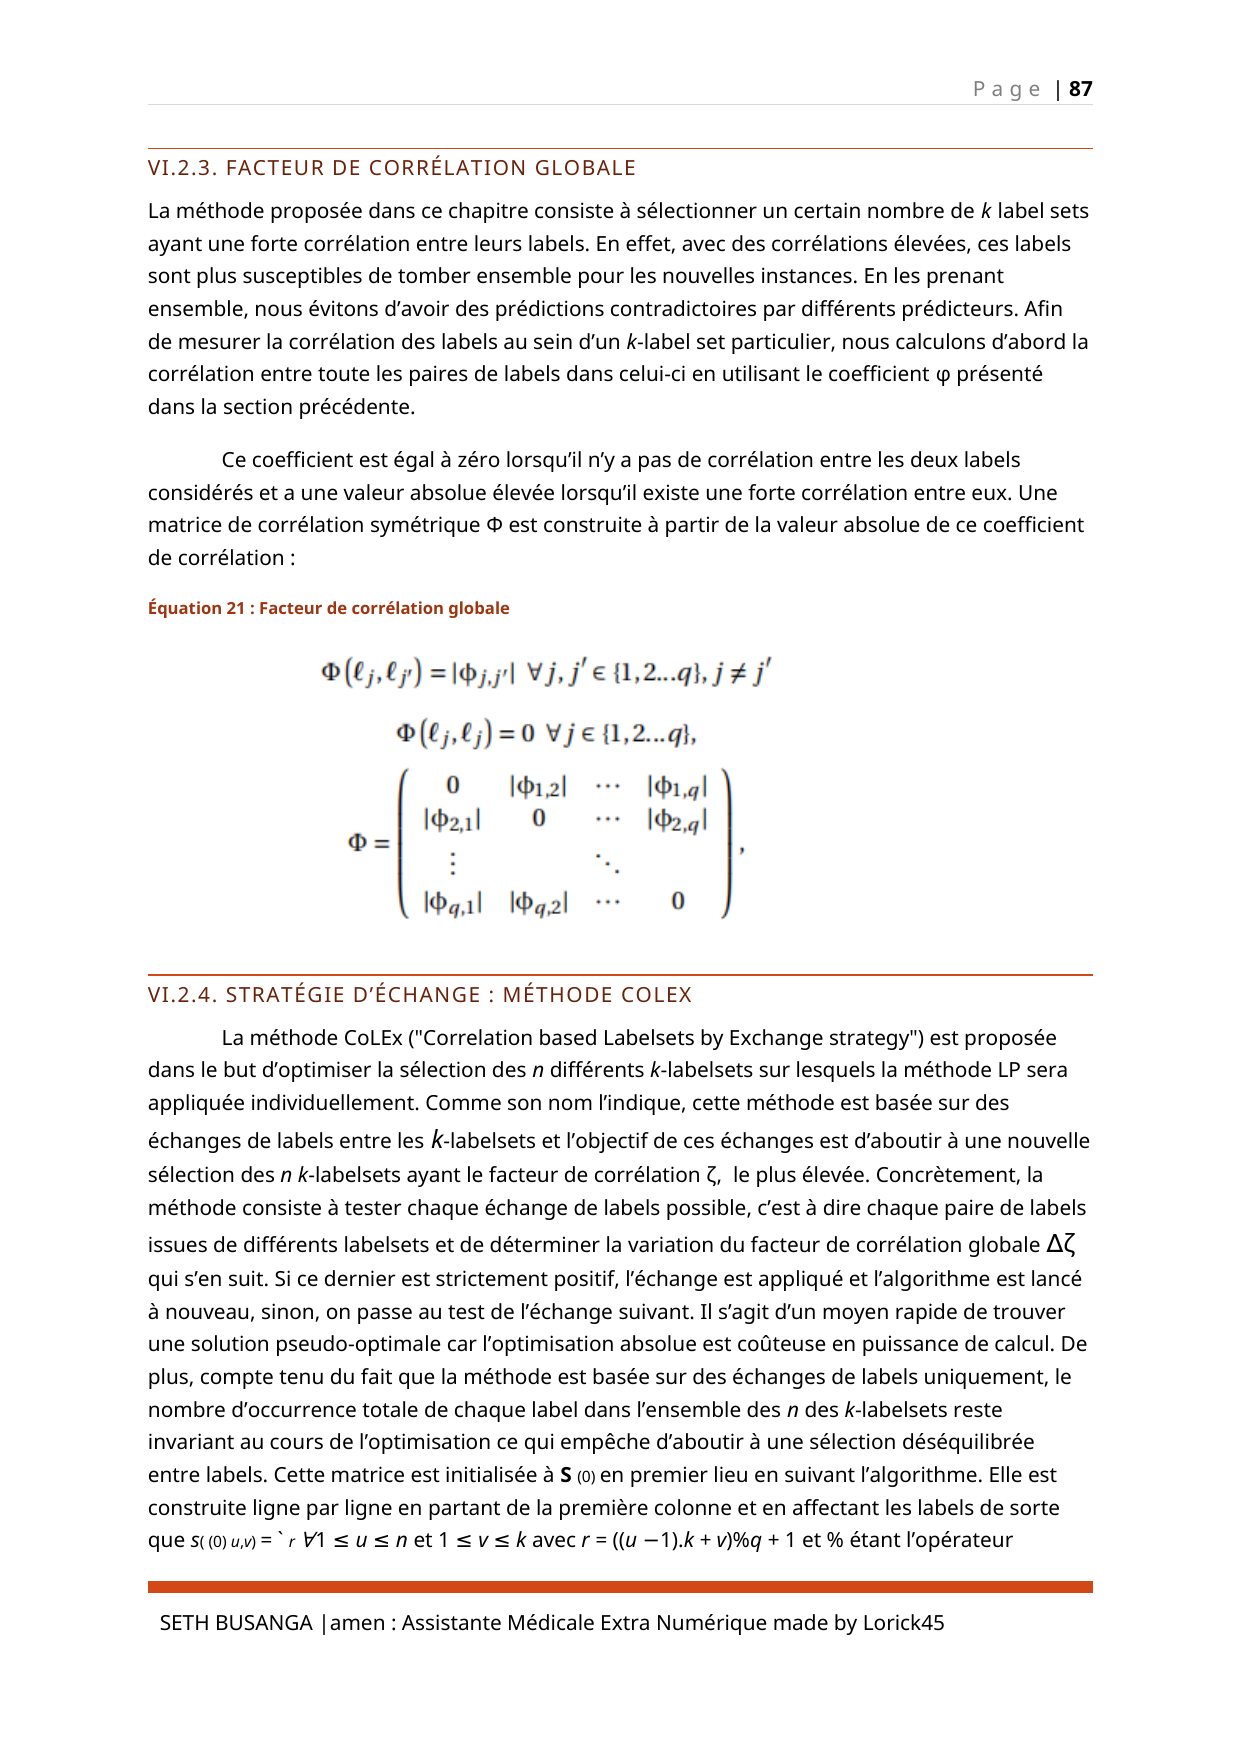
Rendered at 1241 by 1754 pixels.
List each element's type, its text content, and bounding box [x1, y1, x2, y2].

text Équation 21 : Facteur de corrélation globale [148, 597, 1093, 619]
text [148, 1023, 1093, 1554]
subtitle VI.2.4. Stratégie d’échange : Méthode COLEX [148, 976, 1093, 1008]
subtitle VI.2.3. Facteur de corrélation globale [148, 149, 1093, 182]
text Ce coefficient est égal à zéro lorsqu’il n’y a pas de corrélation entre les deux labels considérés et a une valeur absolue élevée lorsqu’il existe une forte corrélation entre eux. Une matrice de corrélation symétrique Φ est construite à partir de la valeur absolue de ce coefficient de corrélation : [148, 445, 1093, 572]
text La méthode proposée dans ce chapitre consiste à sélectionner un certain nombre de k label sets ayant une forte corrélation entre leurs labels. En effet, avec des corrélations élevées, ces labels sont plus susceptibles de tomber ensemble pour les nouvelles instances. En les prenant ensemble, nous évitons d’avoir des prédictions contradictoires par différents prédicteurs. Afin de mesurer la corrélation des labels au sein d’un k-label set particulier, nous calculons d’abord la corrélation entre toute les paires de labels dans celui-ci en utilisant le coefficient φ présenté dans la section précédente. [148, 196, 1093, 420]
picture [295, 643, 825, 939]
